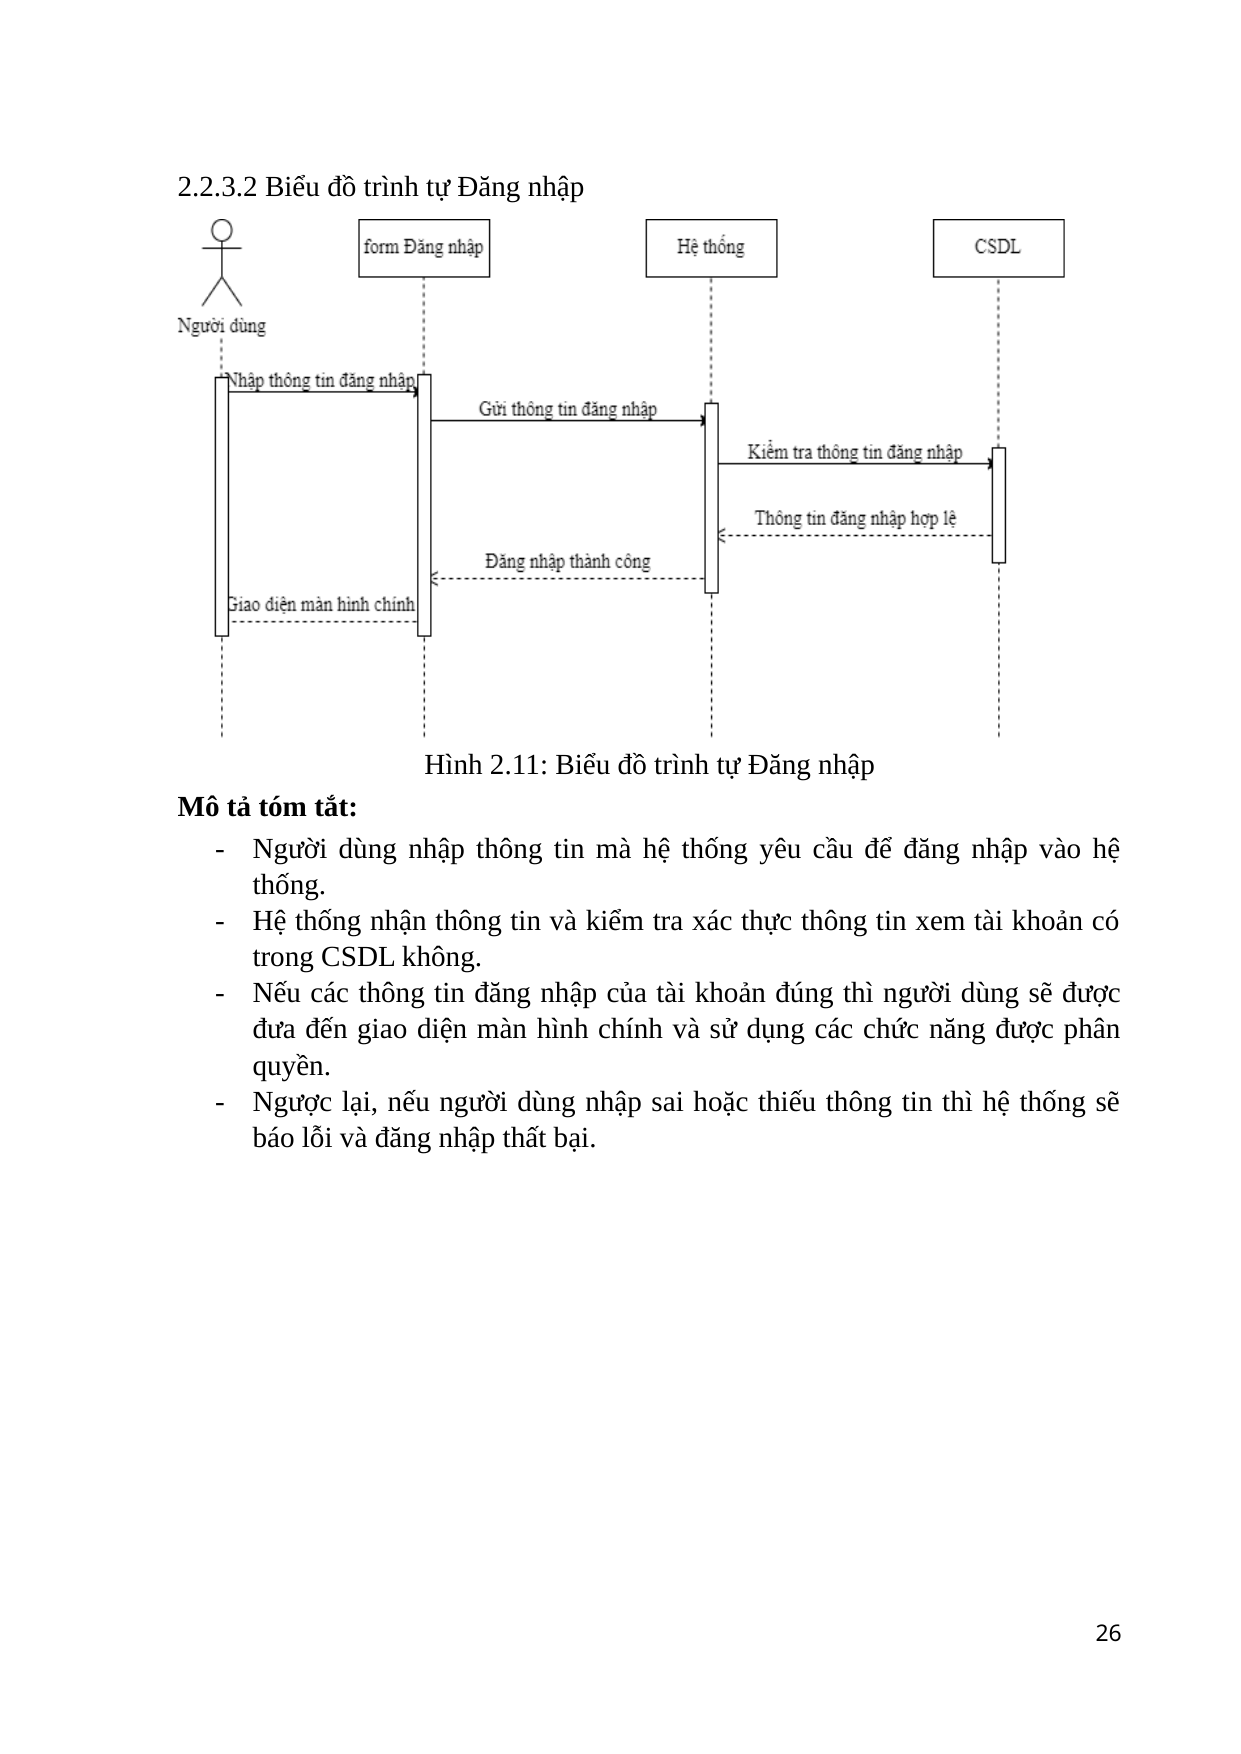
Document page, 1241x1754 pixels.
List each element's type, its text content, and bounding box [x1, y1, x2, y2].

text Mô tả tóm tắt: [177, 789, 1121, 822]
list Nếu các thông tin đăng nhập của tài khoản đúng thì người dùng sẽ được đưa đến giao diện màn hình chính và sử dụng các chức năng được phân quyền. [215, 975, 1121, 1081]
text 2.2.3.2 Biểu đồ trình tự Đăng nhập [177, 169, 1121, 202]
list Hệ thống nhận thông tin và kiểm tra xác thực thông tin xem tài khoản có trong CSDL không. [215, 903, 1121, 973]
list Ngược lại, nếu người dùng nhập sai hoặc thiếu thông tin thì hệ thống sẽ báo lỗi và đăng nhập thất bại. [215, 1084, 1121, 1153]
picture [177, 219, 1065, 739]
list Người dùng nhập thông tin mà hệ thống yêu cầu để đăng nhập vào hệ thống. [215, 831, 1121, 901]
text Hình 2.11: Biểu đồ trình tự Đăng nhập [177, 747, 1121, 781]
